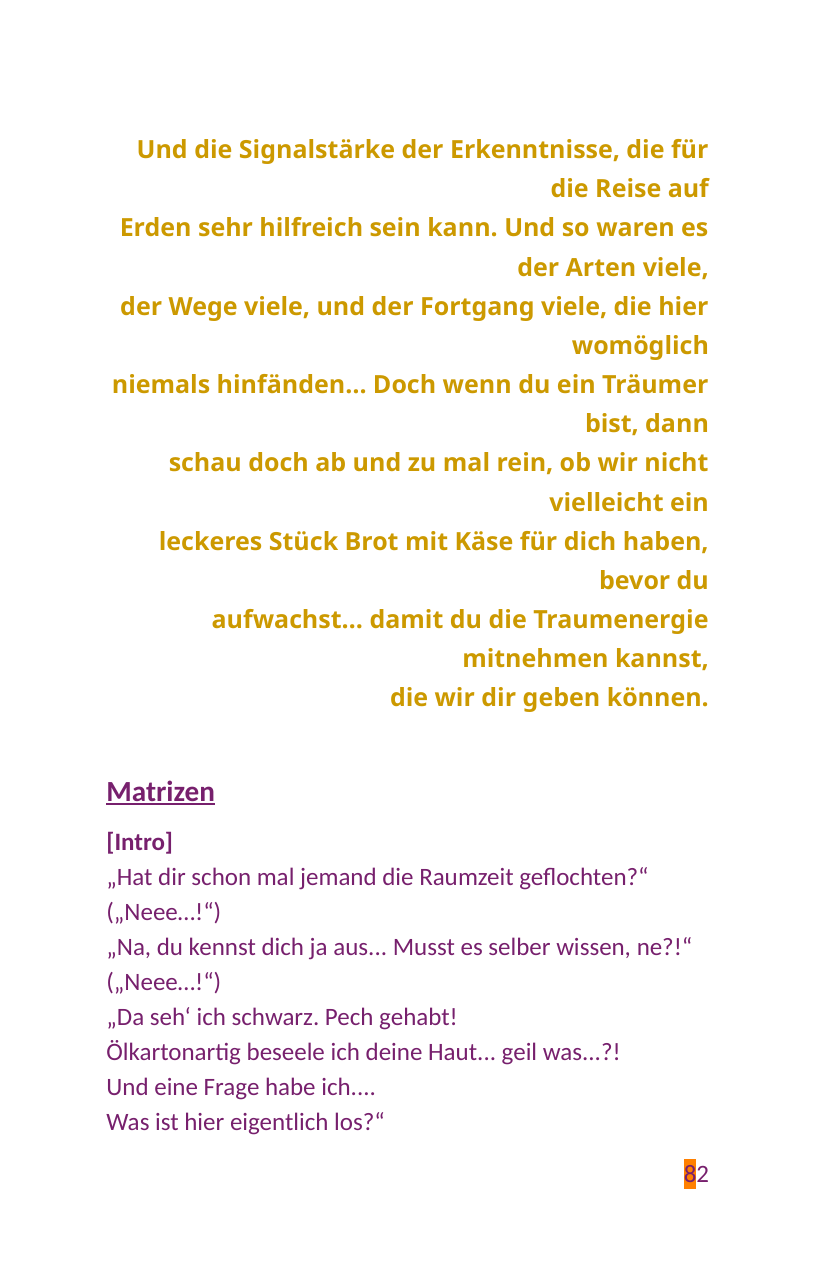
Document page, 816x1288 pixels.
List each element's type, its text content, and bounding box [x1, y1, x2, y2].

text aufwachst… damit du die Traumenergie mitnehmen kannst, [106, 602, 709, 675]
text Matrizen [106, 773, 709, 808]
text die wir dir geben können. [106, 680, 709, 714]
text („Neee…!“) [106, 896, 709, 927]
text Ölkartonartig beseele ich deine Haut... geil was...?! [106, 1036, 709, 1067]
text Was ist hier eigentlich los?“ [106, 1106, 709, 1137]
text niemals hinfänden… Doch wenn du ein Träumer bist, dann [106, 367, 709, 440]
text „Da seh‘ ich schwarz. Pech gehabt! [106, 1001, 709, 1032]
text („Neee…!“) [106, 966, 709, 997]
text Und eine Frage habe ich.... [106, 1071, 709, 1102]
text Erden sehr hilfreich sein kann. Und so waren es der Arten viele, [106, 210, 709, 283]
text leckeres Stück Brot mit Käse für dich haben, bevor du [106, 523, 709, 597]
text Und die Signalstärke der Erkenntnisse, die für die Reise auf [106, 132, 709, 205]
text der Wege viele, und der Fortgang viele, die hier womöglich [106, 288, 709, 362]
text schau doch ab und zu mal rein, ob wir nicht vielleicht ein [106, 445, 709, 518]
text „Na, du kennst dich ja aus... Musst es selber wissen, ne?!“ [106, 931, 709, 962]
text [Intro] [106, 826, 709, 857]
text „Hat dir schon mal jemand die Raumzeit geflochten?“ [106, 861, 709, 892]
